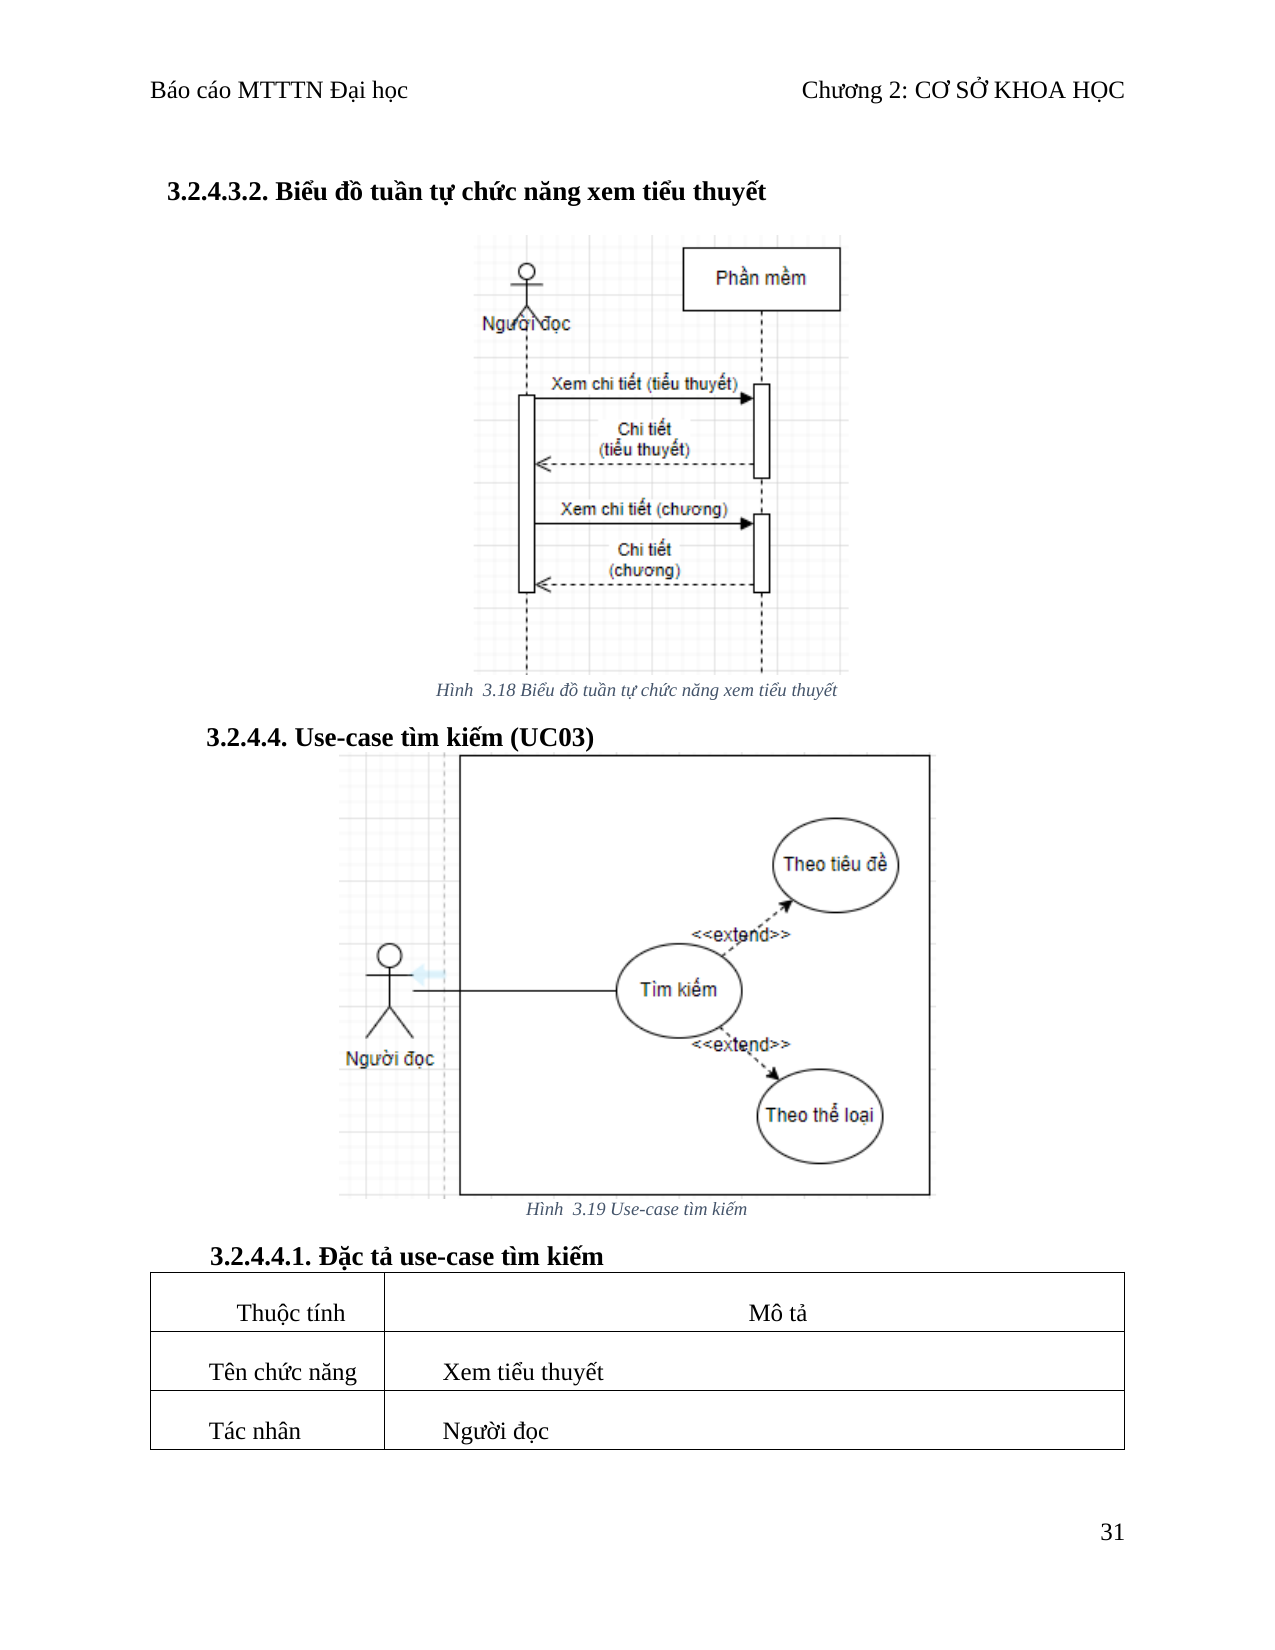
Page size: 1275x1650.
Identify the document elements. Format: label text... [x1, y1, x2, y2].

subtitle Use-case tìm kiếm (UC03) [206, 722, 1125, 753]
picture [339, 752, 937, 1199]
table_header Mô tả [385, 1273, 1124, 1331]
table_cell Tên chức năng [151, 1332, 384, 1390]
table_header Thuộc tính [151, 1273, 384, 1331]
table_cell Tác nhân [151, 1391, 384, 1449]
table_cell Người đọc [385, 1391, 1124, 1449]
subtitle Biểu đồ tuần tự chức năng xem tiểu thuyết [167, 175, 1125, 206]
subtitle Đặc tả use-case tìm kiếm [210, 1241, 1125, 1272]
table_cell Xem tiểu thuyết [385, 1332, 1124, 1390]
picture [473, 235, 849, 675]
